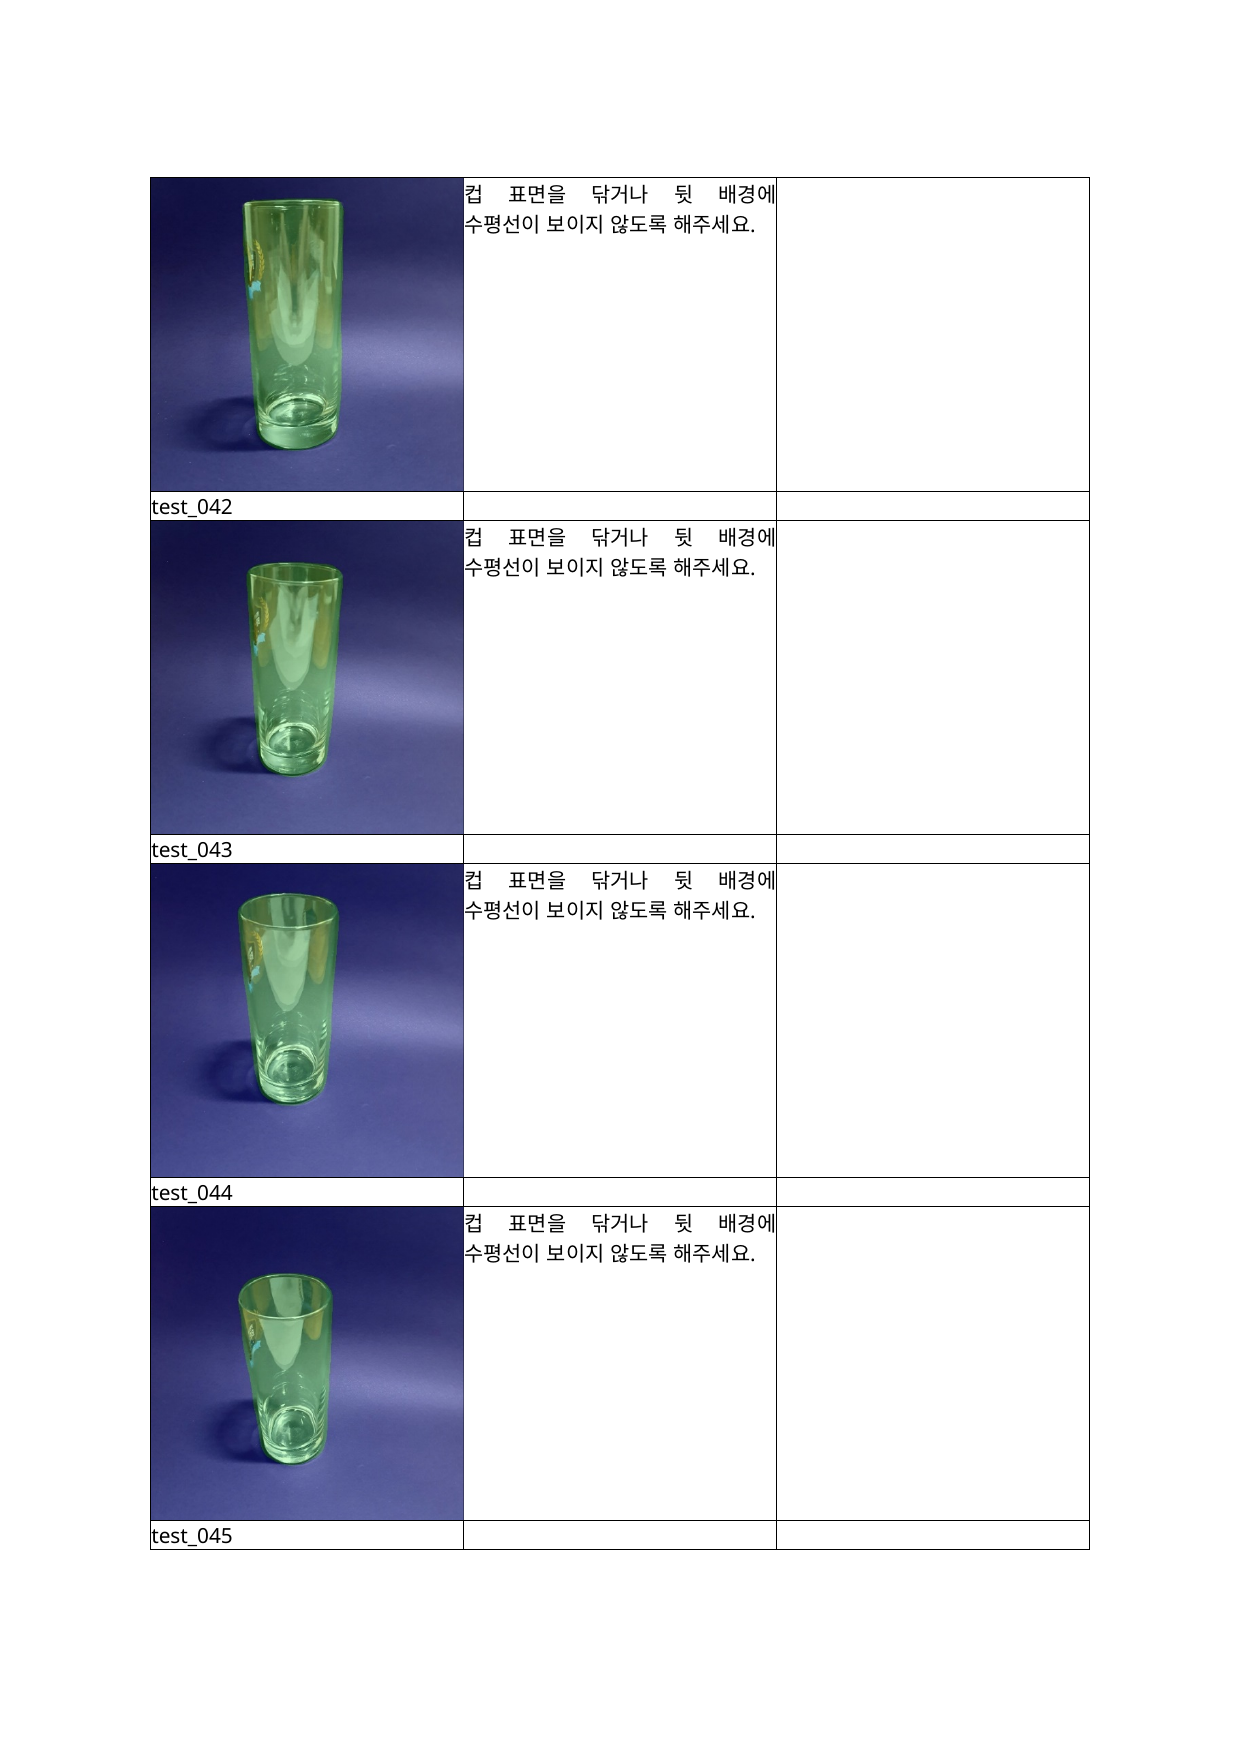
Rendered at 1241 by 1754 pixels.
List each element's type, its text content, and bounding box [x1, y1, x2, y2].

table_cell [777, 492, 1089, 520]
picture [151, 178, 464, 491]
picture [151, 1207, 464, 1520]
table_cell [777, 835, 1089, 863]
table_cell 컵 표면을 닦거나 뒷 배경에 수평선이 보이지 않도록 해주세요. [464, 178, 776, 491]
table_cell [777, 1178, 1089, 1206]
table_cell [464, 492, 776, 520]
table_cell test_042 [151, 492, 463, 520]
table_cell 컵 표면을 닦거나 뒷 배경에 수평선이 보이지 않도록 해주세요. [464, 864, 776, 1177]
table_cell [777, 521, 1089, 834]
table_cell [777, 1521, 1089, 1549]
table_cell 컵 표면을 닦거나 뒷 배경에 수평선이 보이지 않도록 해주세요. [464, 1207, 776, 1520]
picture [151, 521, 464, 834]
picture [151, 864, 464, 1177]
table_cell 컵 표면을 닦거나 뒷 배경에 수평선이 보이지 않도록 해주세요. [464, 521, 776, 834]
table_cell [464, 835, 776, 863]
table_cell [464, 1178, 776, 1206]
table_cell [777, 1207, 1089, 1520]
table_cell [464, 1521, 776, 1549]
table_cell test_044 [151, 1178, 463, 1206]
table_cell test_045 [151, 1521, 463, 1549]
table_cell test_043 [151, 835, 463, 863]
table_cell [777, 178, 1089, 491]
table_cell [777, 864, 1089, 1177]
